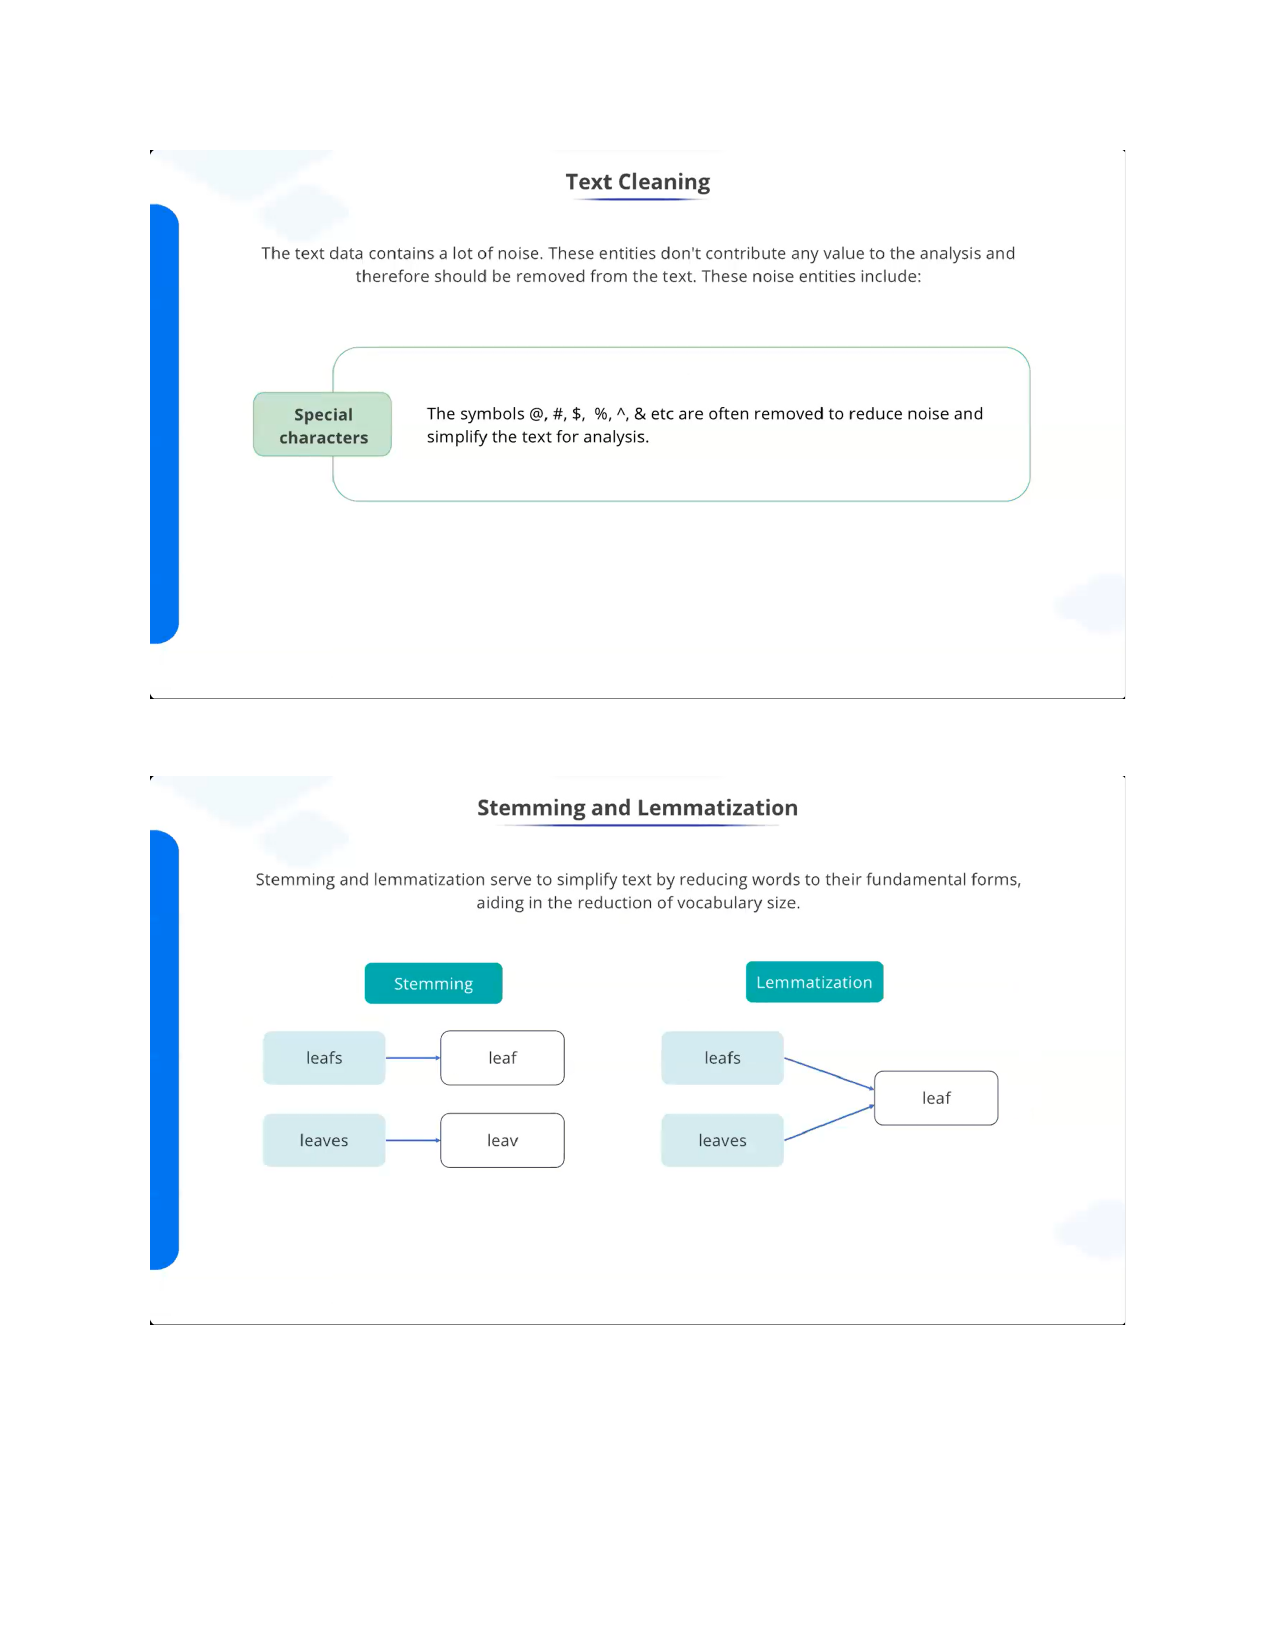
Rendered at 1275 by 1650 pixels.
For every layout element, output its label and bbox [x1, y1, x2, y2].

picture [150, 776, 1125, 1325]
picture [150, 150, 1125, 699]
